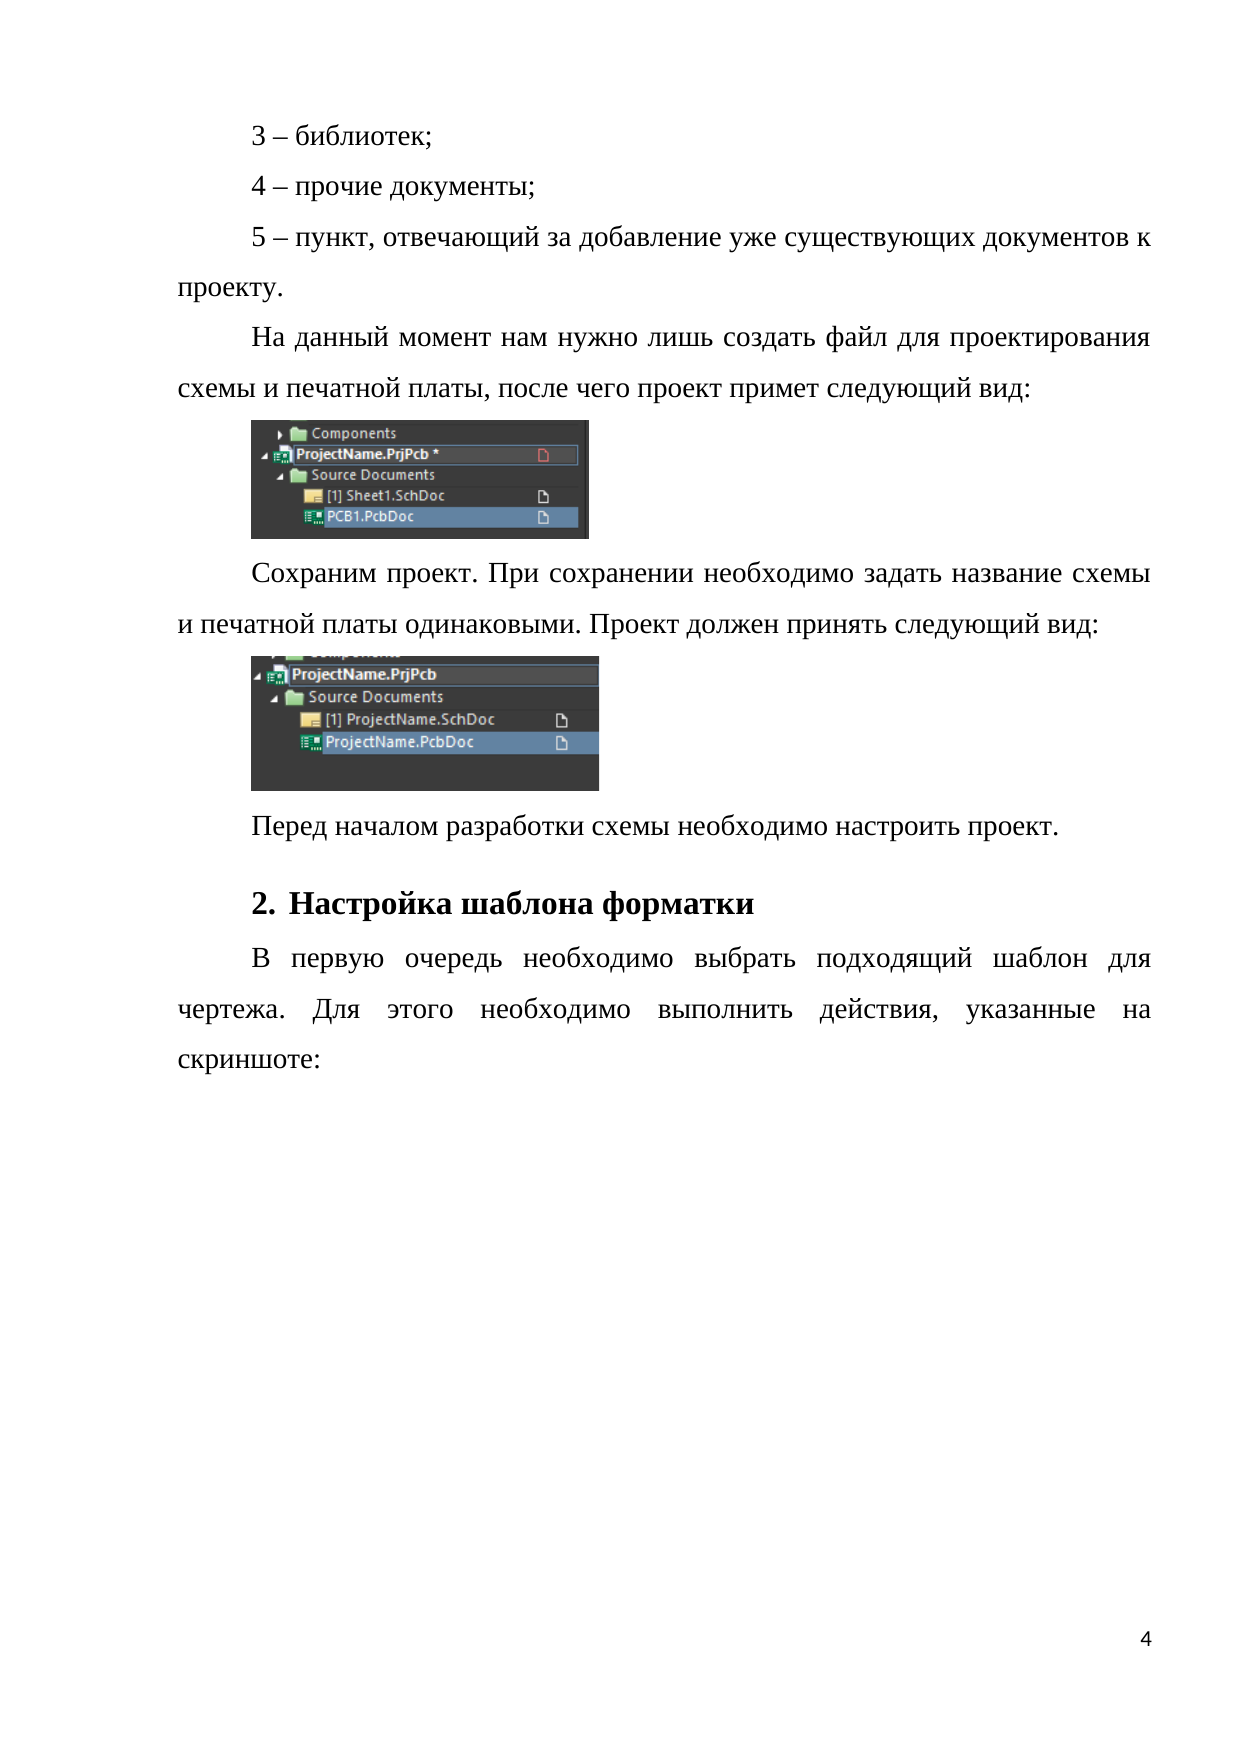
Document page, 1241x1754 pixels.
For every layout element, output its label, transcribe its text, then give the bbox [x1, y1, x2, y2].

text Сохраним проект. При сохранении необходимо задать название схемы и печатной платы одинаковыми. Проект должен принять следующий вид: [177, 556, 1152, 639]
picture [251, 420, 589, 539]
picture [251, 656, 600, 791]
subtitle Настройка шаблона форматки [251, 883, 1152, 921]
text 3 – библиотек; [177, 118, 1152, 152]
text В первую очередь необходимо выбрать подходящий шаблон для чертежа. Для этого необходимо выполнить действия, указанные на скриншоте: [177, 941, 1152, 1075]
text Перед началом разработки схемы необходимо настроить проект. [177, 808, 1152, 841]
text На данный момент нам нужно лишь создать файл для проектирования схемы и печатной платы, после чего проект примет следующий вид: [177, 319, 1152, 403]
text 4 – прочие документы; [177, 168, 1152, 202]
text 5 – пункт, отвечающий за добавление уже существующих документов к проекту. [177, 219, 1152, 303]
